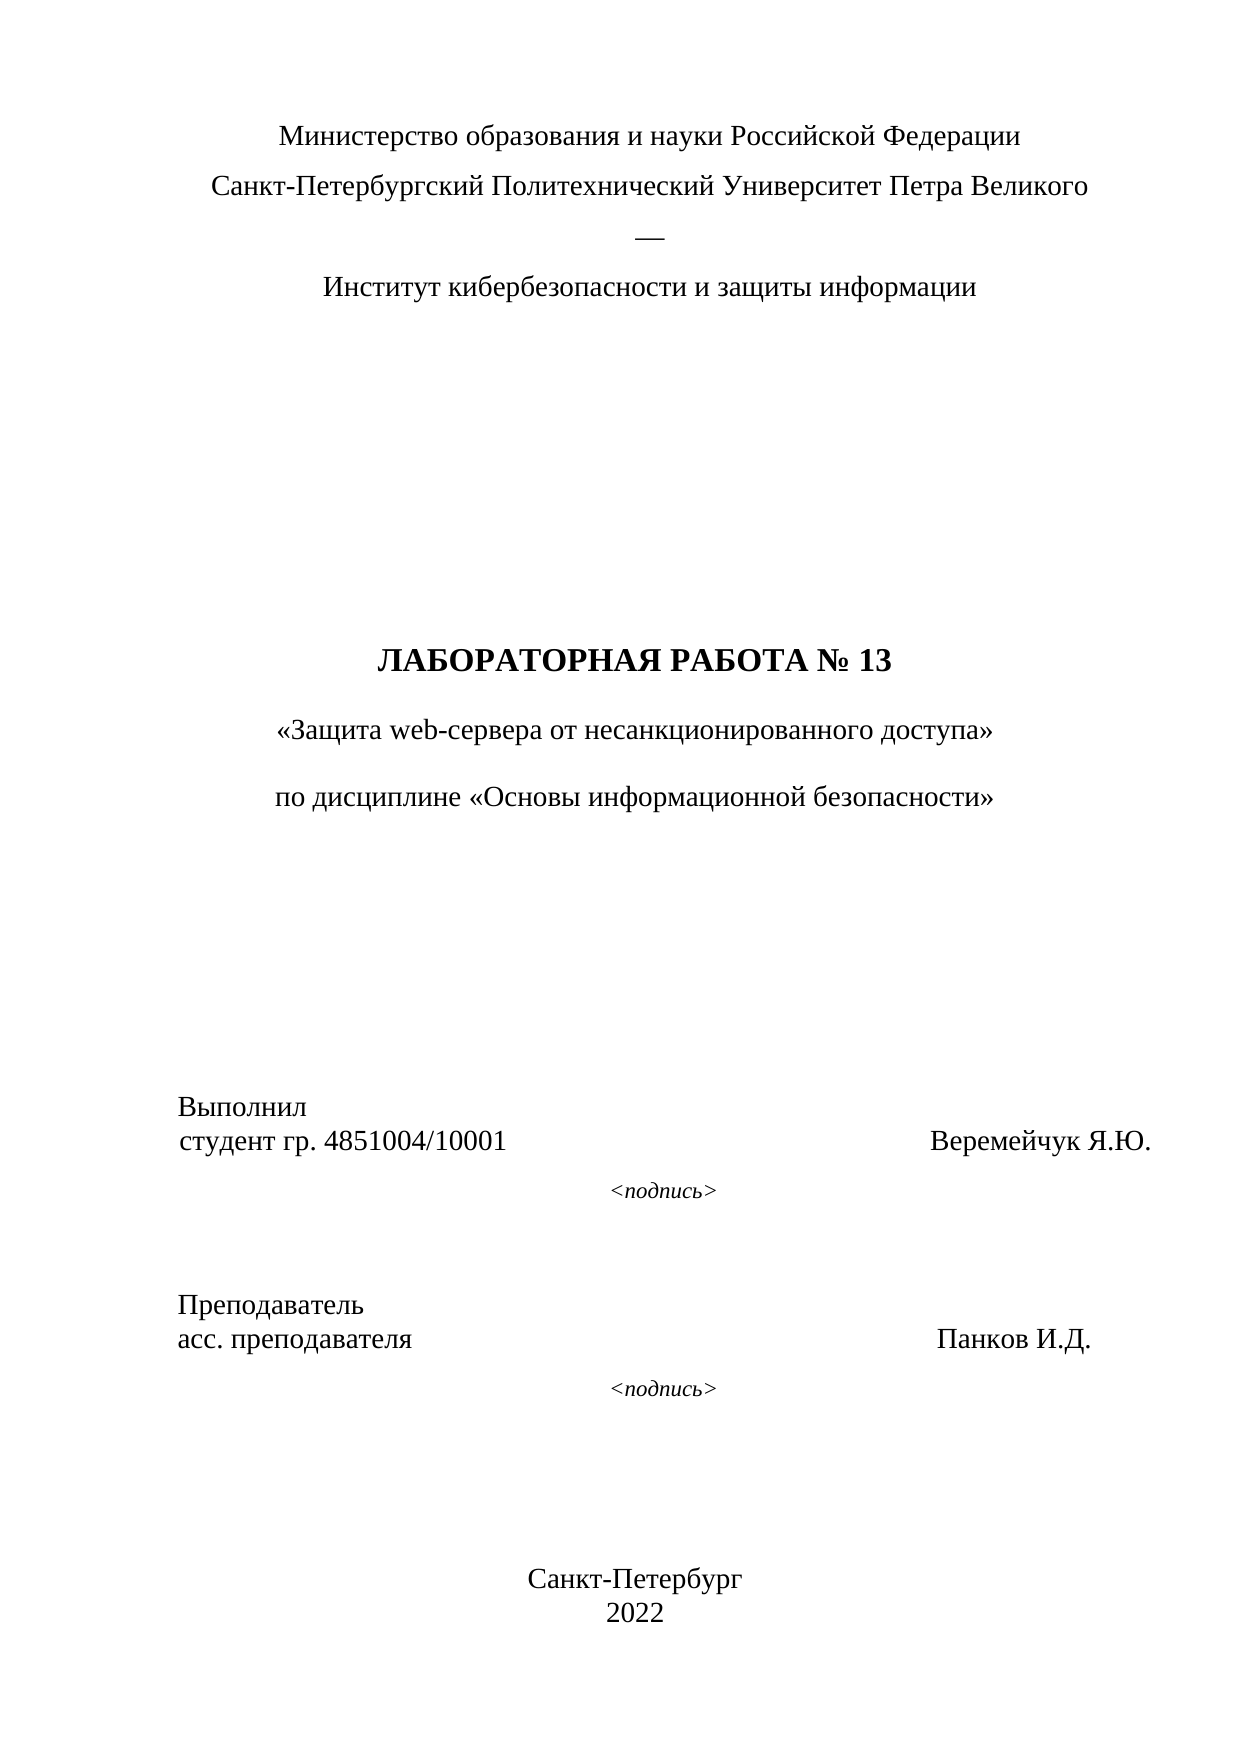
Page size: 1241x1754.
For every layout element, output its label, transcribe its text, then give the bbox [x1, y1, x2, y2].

text — [118, 219, 1093, 252]
text <подпись> [177, 1375, 1152, 1402]
list Санкт-Петербург [118, 1562, 1152, 1595]
text ЛАБОРАТОРНАЯ РАБОТА № 13 [118, 640, 1152, 679]
text студент гр. 4851004/10001 Веремейчук Я.Ю. [177, 1123, 1152, 1157]
list по дисциплине «Основы информационной безопасности» [118, 779, 1152, 813]
text Санкт-Петербургский Политехнический Университет Петра Великого [118, 168, 1093, 202]
text Институт кибербезопасности и защиты информации [118, 269, 1093, 303]
text «Защита web-сервера от несанкционированного доступа» [118, 712, 1152, 746]
text <подпись> [177, 1177, 1152, 1204]
text Министерство образования и науки Российской Федерации [118, 118, 1093, 152]
list 2022 [118, 1595, 1152, 1629]
text Выполнил [177, 1089, 1152, 1123]
text Преподаватель [177, 1287, 1152, 1321]
text асс. преподавателя Панков И.Д. [177, 1321, 1152, 1354]
